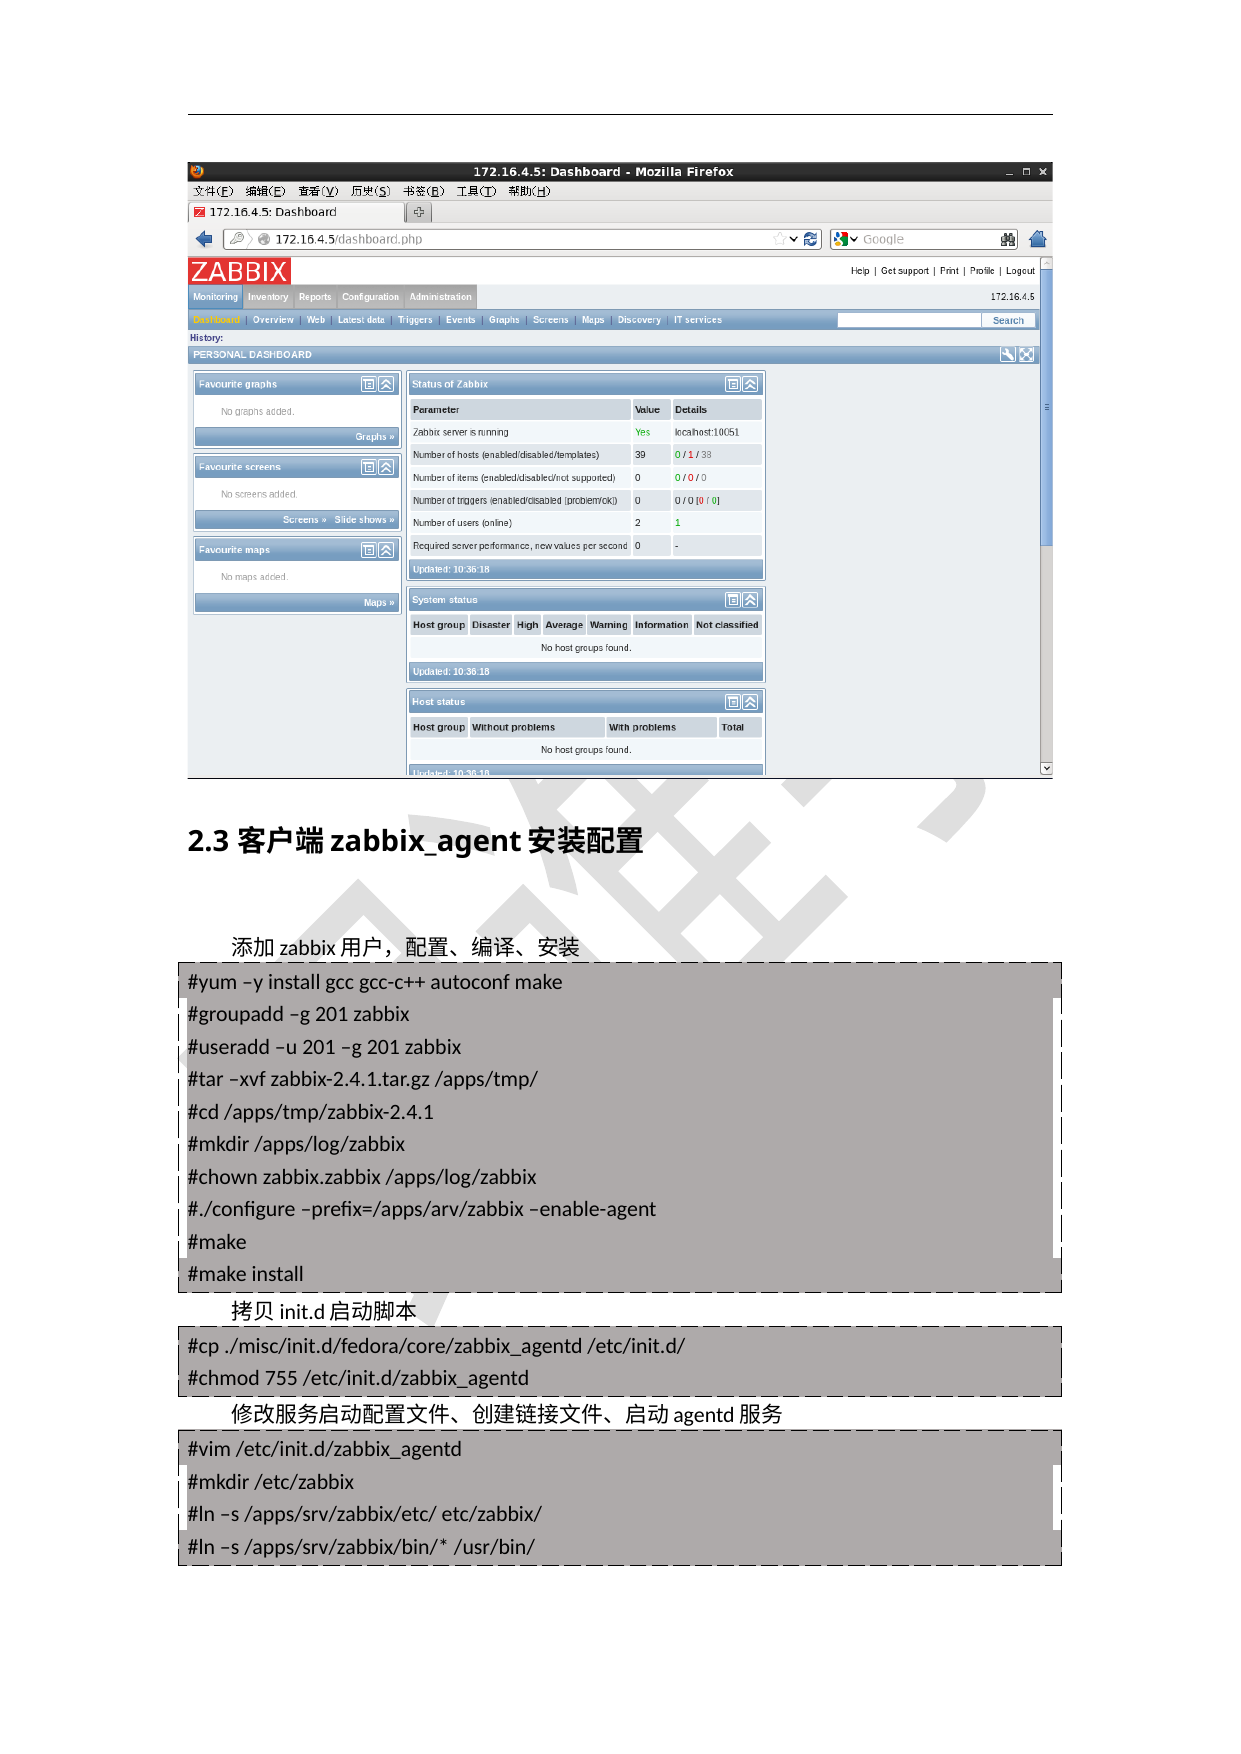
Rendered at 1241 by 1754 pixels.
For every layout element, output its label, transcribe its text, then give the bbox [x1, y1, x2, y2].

text #chmod 755 /etc/init.d/zabbix_agentd [178, 1358, 1062, 1397]
text 修改服务启动配置文件、创建链接文件、启动agentd服务 [187, 1397, 1053, 1429]
text #yum –y install gcc gcc-c++ autoconf make [178, 962, 1062, 998]
text #chown zabbix.zabbix /apps/log/zabbix [187, 1160, 1053, 1193]
text #ln –s /apps/srv/zabbix/bin/* /usr/bin/ [178, 1527, 1062, 1566]
text #mkdir /etc/zabbix [187, 1465, 1053, 1498]
text #cp ./misc/init.d/fedora/core/zabbix_agentd /etc/init.d/ [178, 1326, 1062, 1358]
text #ln –s /apps/srv/zabbix/etc/ etc/zabbix/ [187, 1498, 1053, 1527]
text 添加zabbix用户，配置、编译、安装 [187, 929, 1053, 962]
text #./configure –prefix=/apps/arv/zabbix –enable-agent [187, 1193, 1053, 1225]
text #vim /etc/init.d/zabbix_agentd [178, 1429, 1062, 1465]
subtitle 2.3 客户端zabbix_agent安装配置 [187, 807, 1053, 872]
text #cd /apps/tmp/zabbix-2.4.1 [187, 1095, 1053, 1128]
text #make install [178, 1254, 1062, 1293]
text 拷贝init.d启动脚本 [187, 1293, 1053, 1326]
text #make [187, 1225, 1053, 1254]
text #mkdir /apps/log/zabbix [187, 1128, 1053, 1160]
text #tar –xvf zabbix-2.4.1.tar.gz /apps/tmp/ [187, 1063, 1053, 1095]
picture [187, 162, 1053, 779]
text #groupadd –g 201 zabbix [187, 998, 1053, 1030]
text #useradd –u 201 –g 201 zabbix [187, 1030, 1053, 1063]
